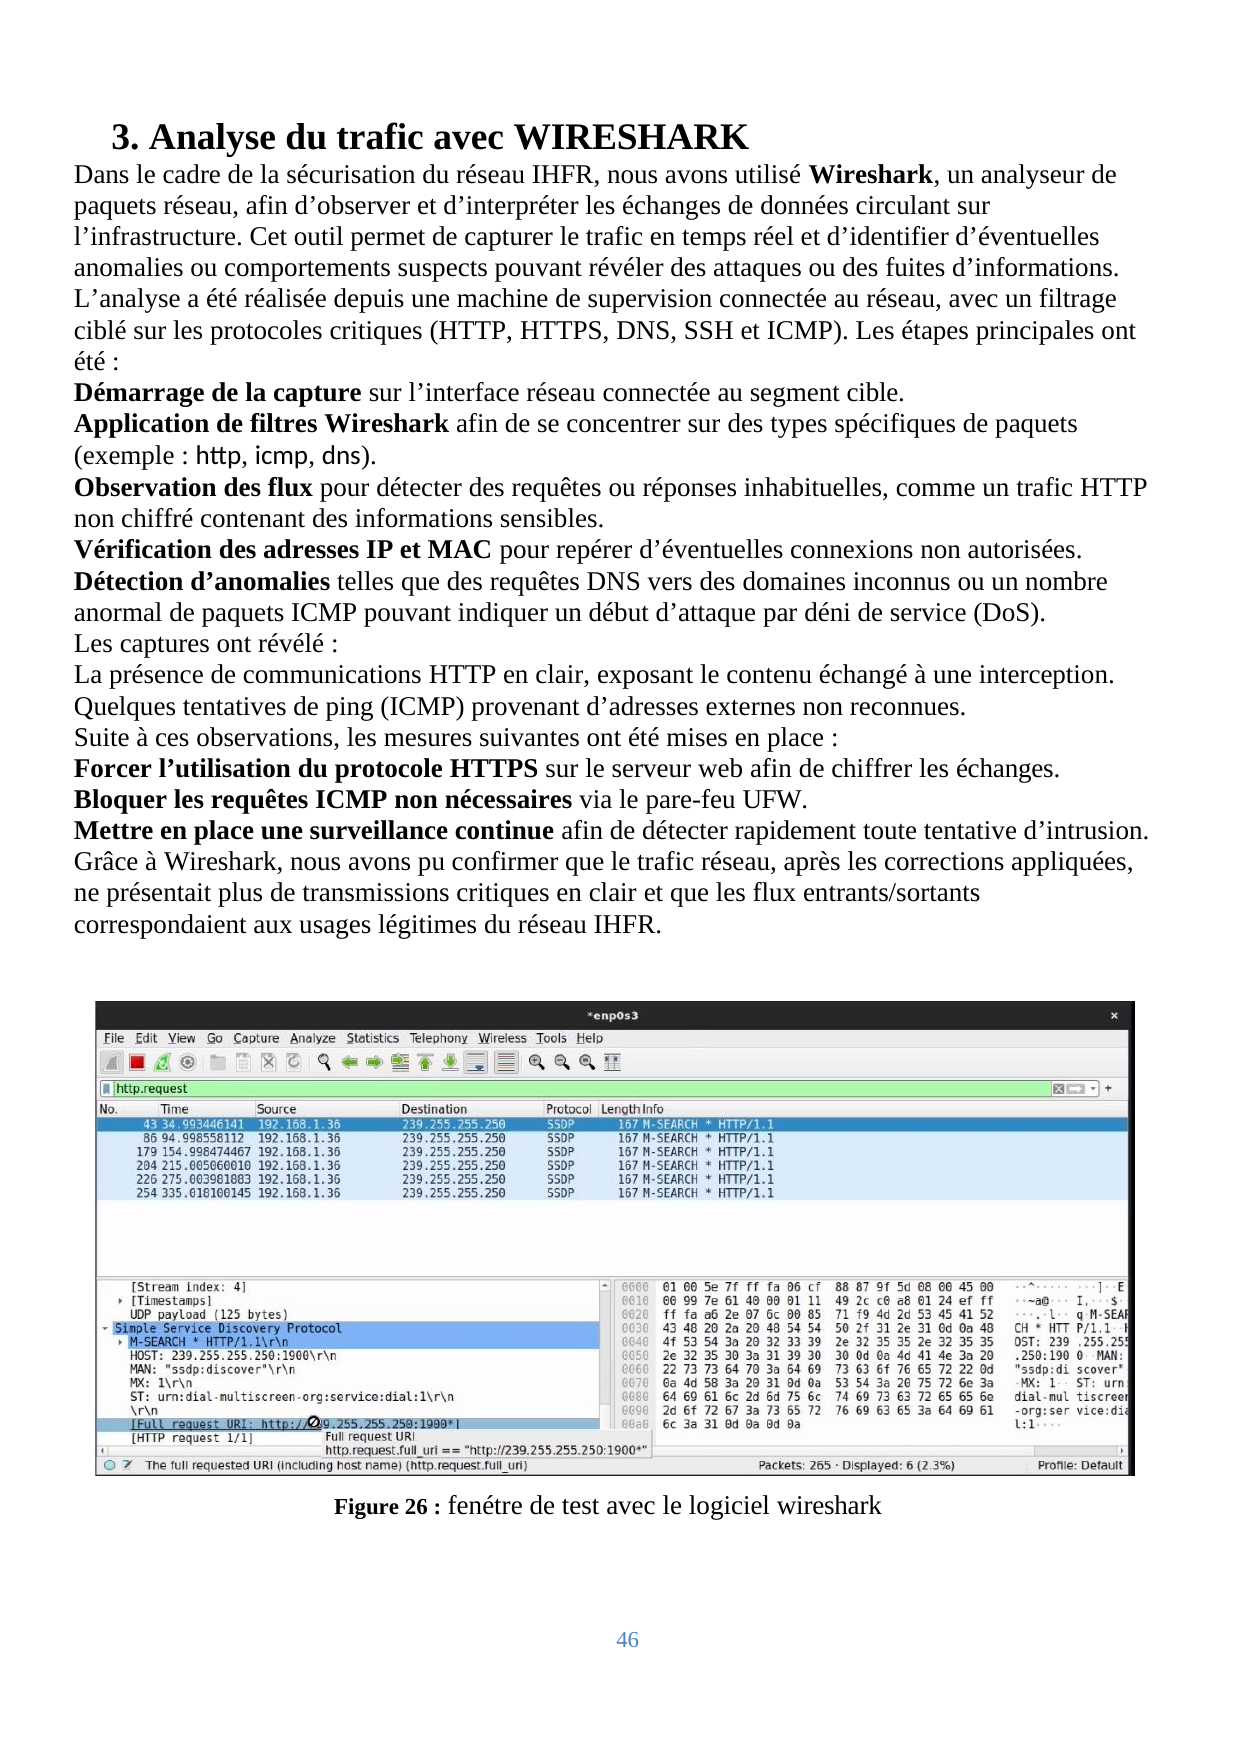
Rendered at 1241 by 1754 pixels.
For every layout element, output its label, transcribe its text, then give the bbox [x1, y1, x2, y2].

text Bloquer les requêtes ICMP non nécessaires via le pare-feu UFW. [74, 783, 1196, 814]
text Démarrage de la capture sur l’interface réseau connectée au segment cible. [74, 376, 1196, 407]
text Forcer l’utilisation du protocole HTTPS sur le serveur web afin de chiffrer les échanges. [74, 752, 1196, 783]
text La présence de communications HTTP en clair, exposant le contenu échangé à une interception. Quelques tentatives de ping (ICMP) provenant d’adresses externes non reconnues. [74, 658, 1196, 721]
text Les captures ont révélé : [74, 627, 1196, 658]
text Dans le cadre de la sécurisation du réseau IHFR, nous avons utilisé Wireshark, un analyseur de paquets réseau, afin d’observer et d’interpréter les échanges de données circulant sur l’infrastructure. Cet outil permet de capturer le trafic en temps réel et d’identifier d’éventuelles anomalies ou comportements suspects pouvant révéler des attaques ou des fuites d’informations. L’analyse a été réalisée depuis une machine de supervision connectée au réseau, avec un filtrage ciblé sur les protocoles critiques (HTTP, HTTPS, DNS, SSH et ICMP). Les étapes principales ont été : [74, 158, 1156, 376]
text Observation des flux pour détecter des requêtes ou réponses inhabituelles, comme un trafic HTTP non chiffré contenant des informations sensibles. [74, 471, 1156, 534]
text Vérification des adresses IP et MAC pour repérer d’éventuelles connexions non autorisées. Détection d’anomalies telles que des requêtes DNS vers des domaines inconnus ou un nombre anormal de paquets ICMP pouvant indiquer un début d’attaque par déni de service (DoS). [74, 534, 1155, 627]
text Suite à ces observations, les mesures suivantes ont été mises en place : [74, 721, 1196, 752]
subtitle Analyse du trafic avec WIRESHARK [111, 115, 1196, 158]
picture [95, 1001, 1135, 1476]
text Application de filtres Wireshark afin de se concentrer sur des types spécifiques de paquets (exemple : http, icmp, dns). [74, 407, 1155, 471]
text Mettre en place une surveillance continue afin de détecter rapidement toute tentative d’intrusion. Grâce à Wireshark, nous avons pu confirmer que le trafic réseau, après les corrections appliquées, ne présentait plus de transmissions critiques en clair et que les flux entrants/sortants correspondaient aux usages légitimes du réseau IHFR. [74, 814, 1160, 939]
